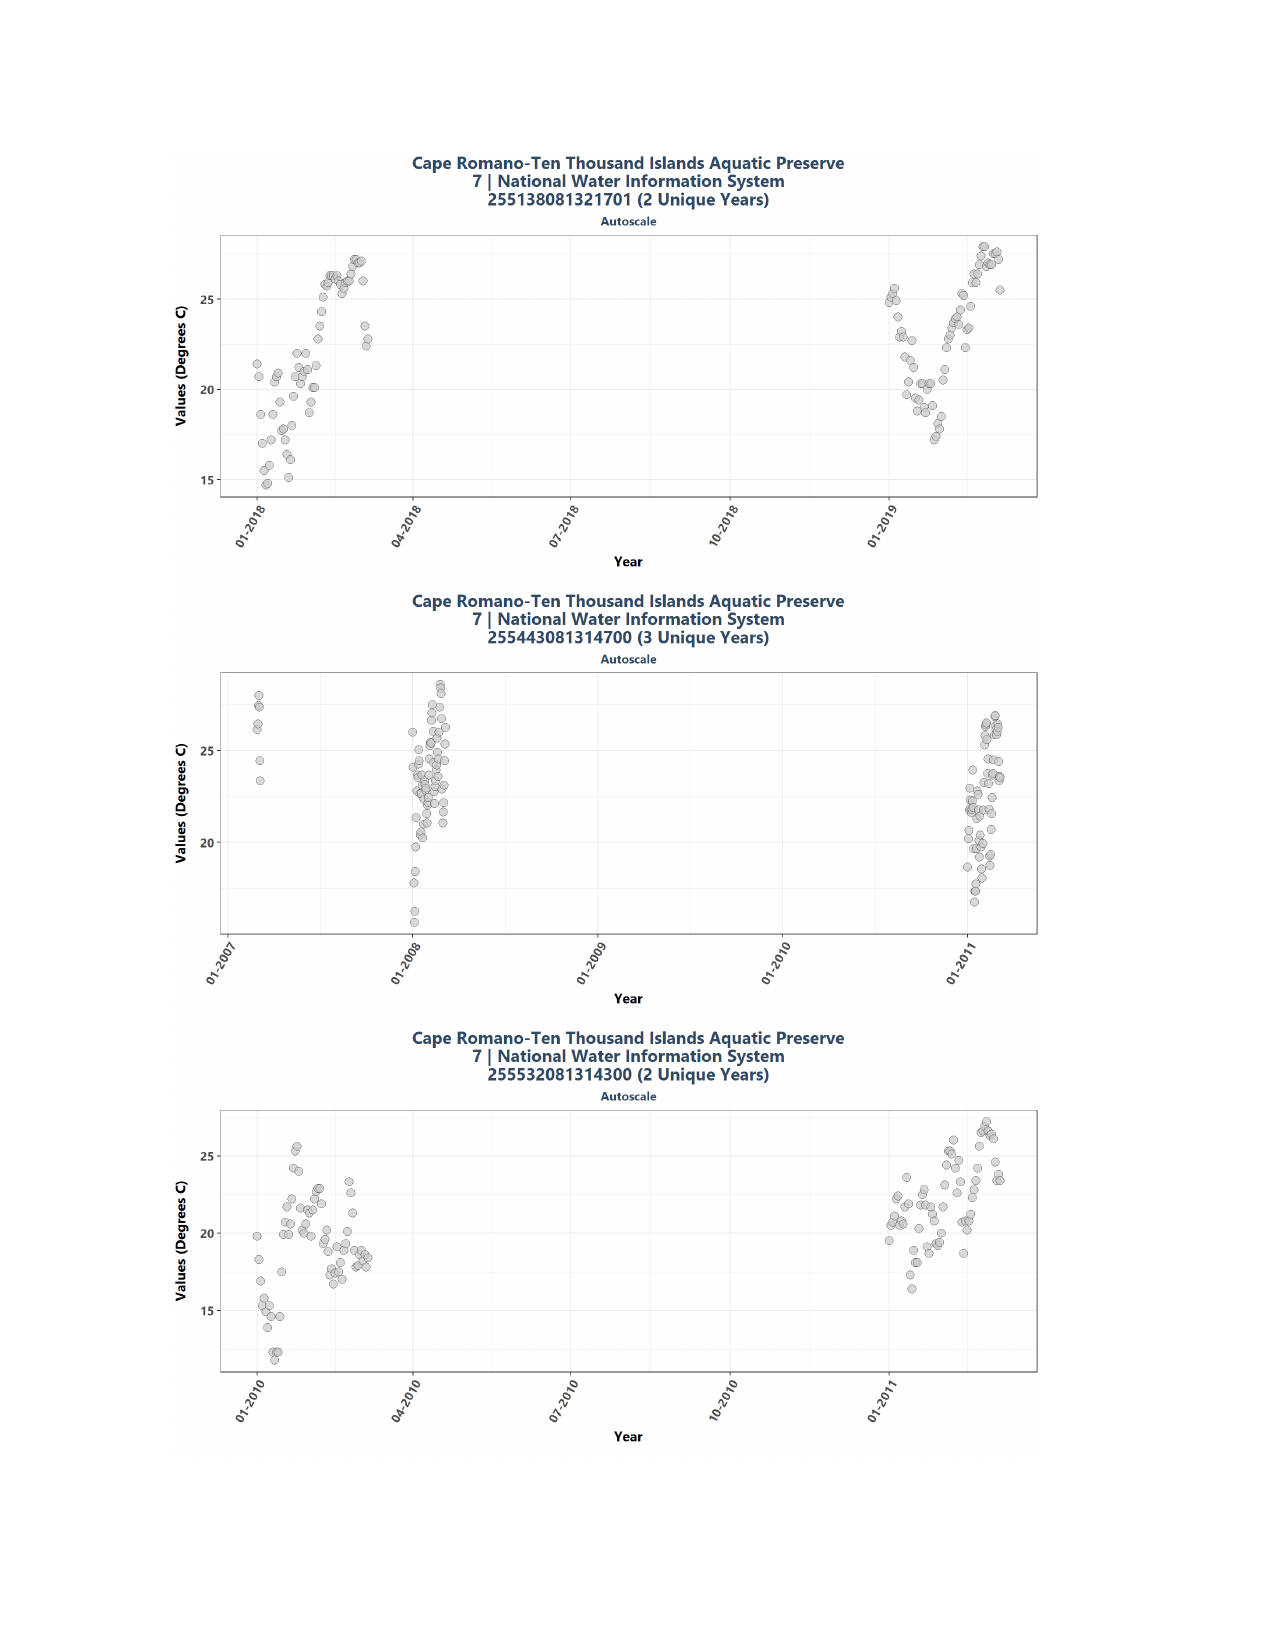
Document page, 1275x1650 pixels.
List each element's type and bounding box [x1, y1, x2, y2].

picture [168, 150, 1044, 1463]
